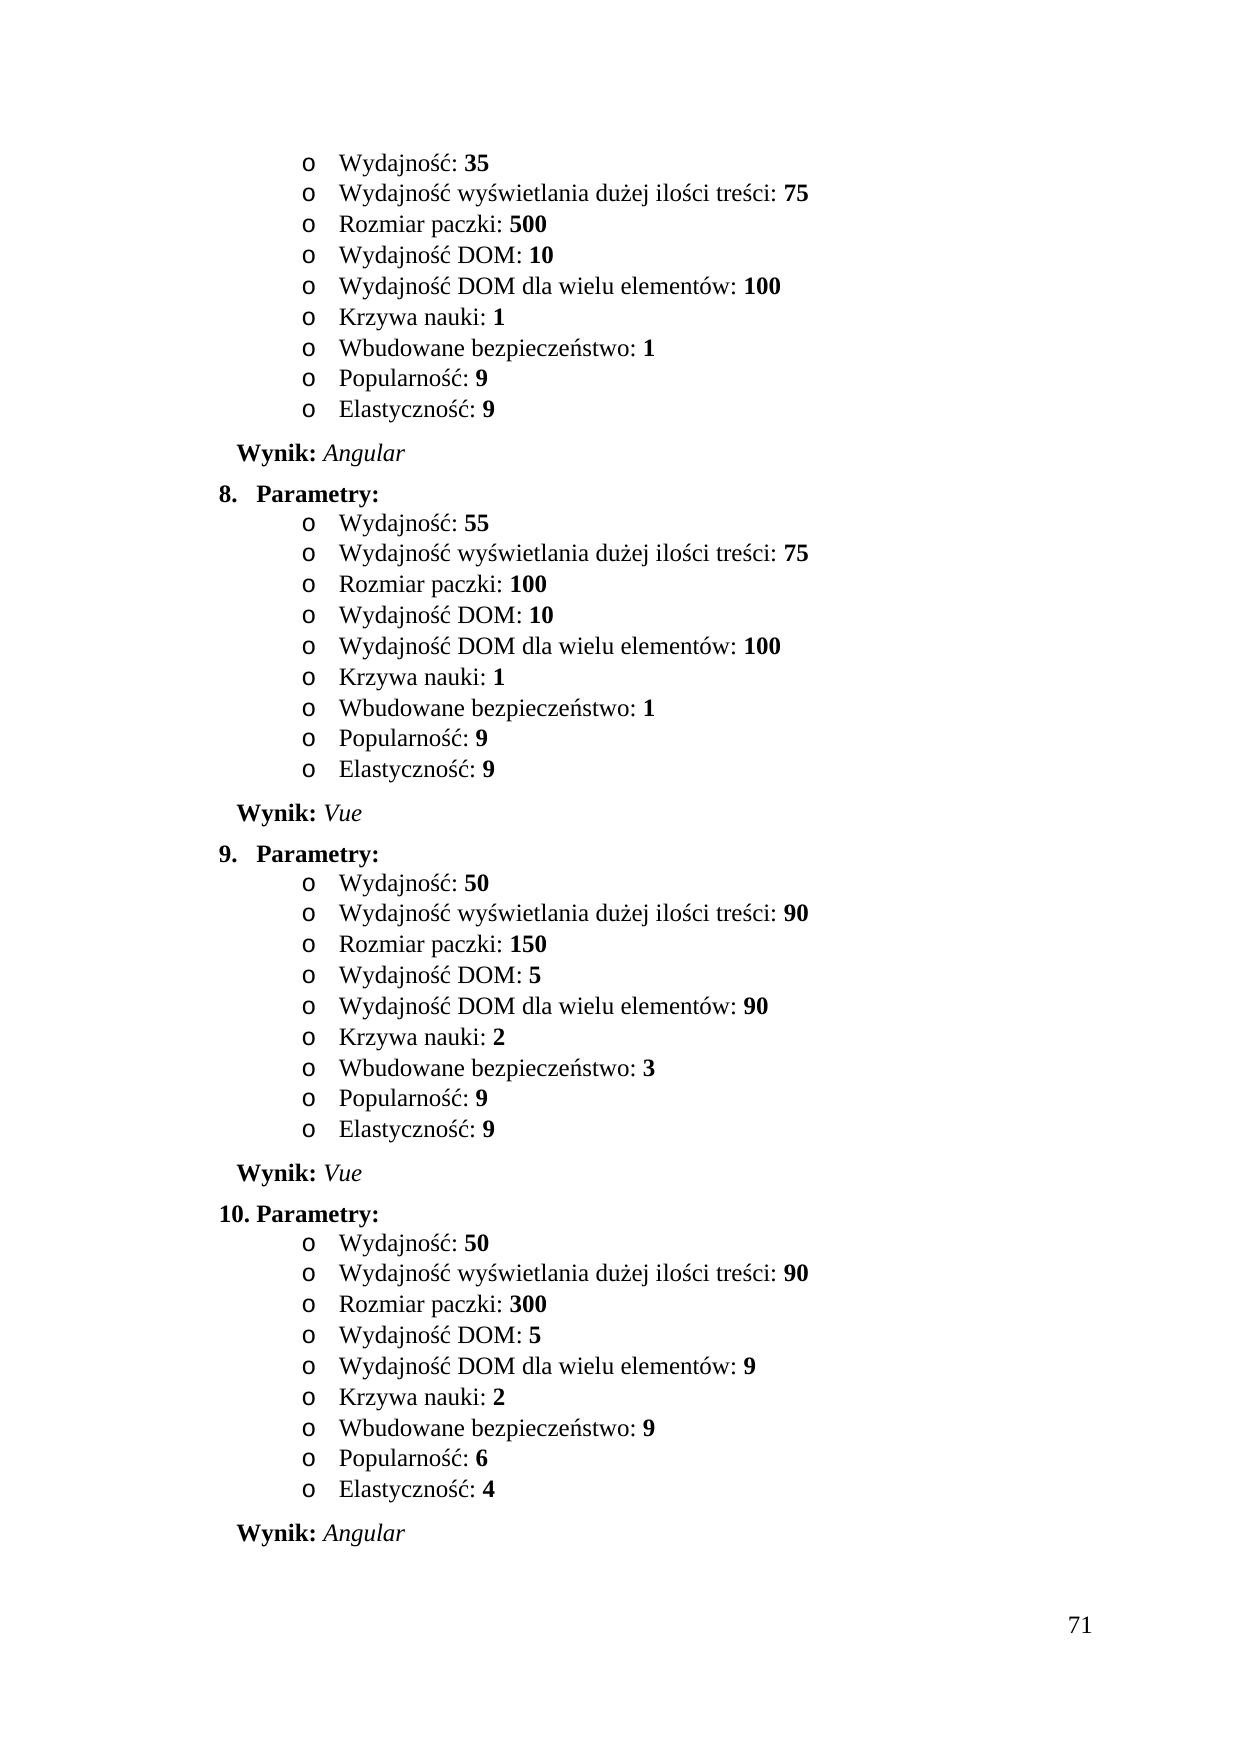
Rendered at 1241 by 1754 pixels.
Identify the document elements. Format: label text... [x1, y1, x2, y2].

list Elastyczność: 9 [301, 394, 1092, 425]
text Wynik: Vue [177, 1158, 1092, 1186]
list Krzywa nauki: 2 [301, 1382, 1092, 1413]
list Rozmiar paczki: 300 [301, 1289, 1092, 1320]
list Krzywa nauki: 1 [301, 302, 1092, 333]
text Wynik: Angular [177, 1518, 1092, 1546]
text Wynik: Vue [177, 798, 1092, 826]
list Wydajność: 55 [301, 508, 1092, 538]
list Wydajność DOM dla wielu elementów: 9 [301, 1351, 1092, 1382]
list Wydajność: 50 [301, 1228, 1092, 1258]
list Wydajność wyświetlania dużej ilości treści: 90 [301, 1258, 1092, 1289]
list Rozmiar paczki: 150 [301, 929, 1092, 960]
list Wbudowane bezpieczeństwo: 9 [301, 1413, 1092, 1443]
list Rozmiar paczki: 100 [301, 569, 1092, 600]
list Wbudowane bezpieczeństwo: 3 [301, 1053, 1092, 1083]
list Parametry: [218, 839, 1092, 868]
list Wydajność DOM: 5 [301, 960, 1092, 991]
list Popularność: 9 [301, 363, 1092, 394]
list Wydajność wyświetlania dużej ilości treści: 90 [301, 898, 1092, 929]
list Wbudowane bezpieczeństwo: 1 [301, 333, 1092, 363]
list Popularność: 9 [301, 723, 1092, 754]
list Wydajność DOM dla wielu elementów: 100 [301, 631, 1092, 662]
list Wbudowane bezpieczeństwo: 1 [301, 693, 1092, 723]
list Parametry: [218, 1199, 1092, 1228]
list Wydajność: 35 [301, 148, 1092, 178]
list Wydajność DOM dla wielu elementów: 90 [301, 991, 1092, 1022]
list Wydajność DOM: 10 [301, 240, 1092, 271]
list Wydajność wyświetlania dużej ilości treści: 75 [301, 178, 1092, 209]
list Parametry: [218, 479, 1092, 508]
list Wydajność: 50 [301, 868, 1092, 898]
list Popularność: 9 [301, 1083, 1092, 1114]
list Wydajność wyświetlania dużej ilości treści: 75 [301, 538, 1092, 569]
list Wydajność DOM: 5 [301, 1320, 1092, 1351]
list Popularność: 6 [301, 1443, 1092, 1474]
list Elastyczność: 9 [301, 1114, 1092, 1145]
list Elastyczność: 4 [301, 1474, 1092, 1505]
list Wydajność DOM: 10 [301, 600, 1092, 631]
text Wynik: Angular [177, 438, 1092, 466]
list Krzywa nauki: 1 [301, 662, 1092, 693]
list Rozmiar paczki: 500 [301, 209, 1092, 240]
list Krzywa nauki: 2 [301, 1022, 1092, 1053]
list Elastyczność: 9 [301, 754, 1092, 785]
list Wydajność DOM dla wielu elementów: 100 [301, 271, 1092, 302]
